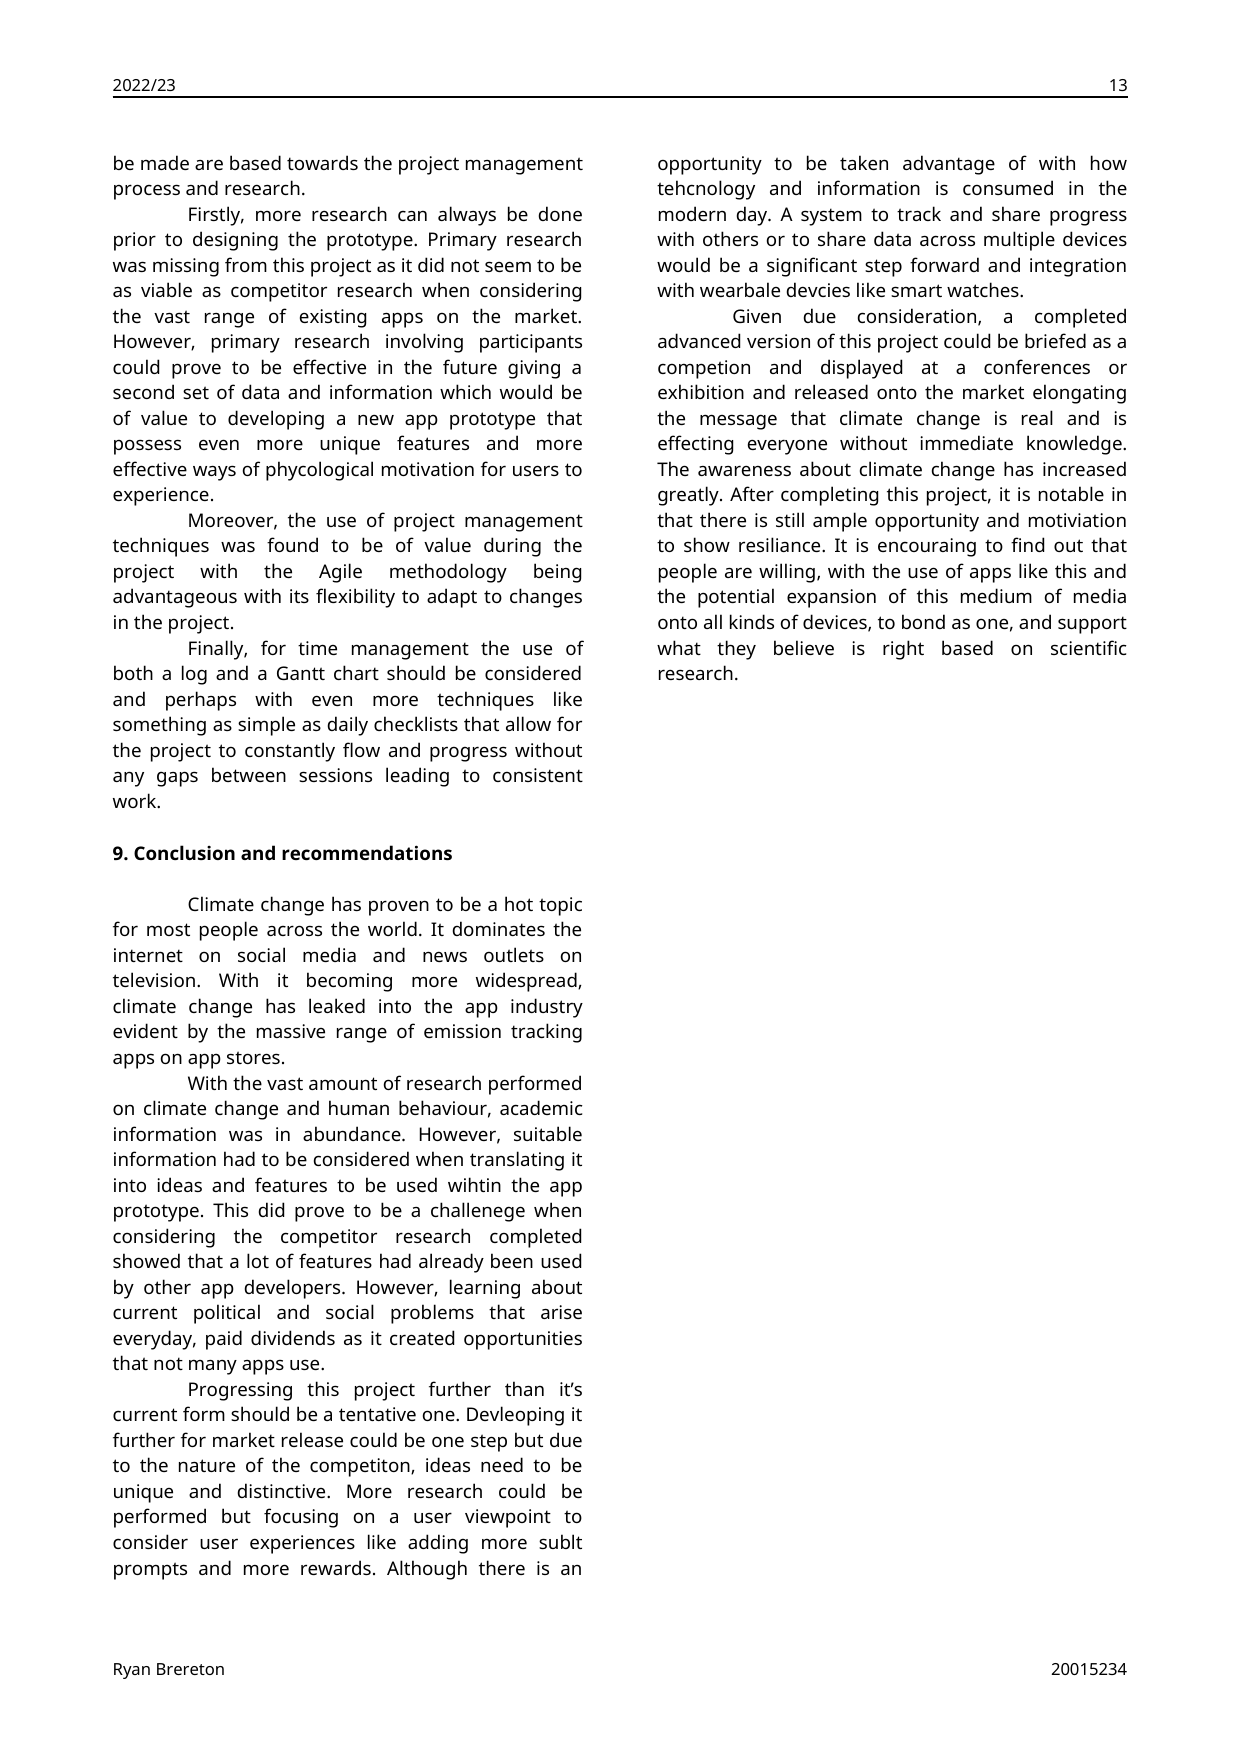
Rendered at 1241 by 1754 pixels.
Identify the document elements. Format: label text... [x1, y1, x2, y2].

text Moreover, the use of project management techniques was found to be of value during the project with the Agile methodology being advantageous with its flexibility to adapt to changes in the project. [112, 507, 583, 635]
text Given due consideration, a completed advanced version of this project could be briefed as a competion and displayed at a conferences or exhibition and released onto the market elongating the message that climate change is real and is effecting everyone without immediate knowledge. The awareness about climate change has increased greatly. After completing this project, it is notable in that there is still ample opportunity and motiviation to show resiliance. It is encouraing to find out that people are willing, with the use of apps like this and the potential expansion of this medium of media onto all kinds of devices, to bond as one, and support what they believe is right based on scientific research. [657, 303, 1128, 686]
text With the vast amount of research performed on climate change and human behaviour, academic information was in abundance. However, suitable information had to be considered when translating it into ideas and features to be used wihtin the app prototype. This did prove to be a challenege when considering the competitor research completed showed that a lot of features had already been used by other app developers. However, learning about current political and social problems that arise everyday, paid dividends as it created opportunities that not many apps use. [112, 1070, 583, 1376]
text Progressing this project further than it’s current form should be a tentative one. Devleoping it further for market release could be one step but due to the nature of the competiton, ideas need to be unique and distinctive. More research could be performed but focusing on a user viewpoint to consider user experiences like adding more sublt prompts and more rewards. Although there is an opportunity to be taken advantage of with how tehcnology and information is consumed in the modern day. A system to track and share progress with others or to share data across multiple devices would be a significant step forward and integration with wearbale devcies like smart watches. [657, 150, 1128, 303]
text Finally, for time management the use of both a log and a Gantt chart should be considered and perhaps with even more techniques like something as simple as daily checklists that allow for the project to constantly flow and progress without any gaps between sessions leading to consistent work. [112, 635, 583, 813]
text Climate change has proven to be a hot topic for most people across the world. It dominates the internet on social media and news outlets on television. With it becoming more widespread, climate change has leaked into the app industry evident by the massive range of emission tracking apps on app stores. [112, 891, 583, 1070]
text 9. Conclusion and recommendations [112, 840, 583, 866]
text Firstly, more research can always be done prior to designing the prototype. Primary research was missing from this project as it did not seem to be as viable as competitor research when considering the vast range of existing apps on the market. However, primary research involving participants could prove to be effective in the future giving a second set of data and information which would be of value to developing a new app prototype that possess even more unique features and more effective ways of phycological motivation for users to experience. [112, 201, 583, 507]
text Progressing this project further than it’s current form should be a tentative one. Devleoping it further for market release could be one step but due to the nature of the competiton, ideas need to be unique and distinctive. More research could be performed but focusing on a user viewpoint to consider user experiences like adding more sublt prompts and more rewards. Although there is an opportunity to be taken advantage of with how tehcnology and information is consumed in the modern day. A system to track and share progress with others or to share data across multiple devices would be a significant step forward and integration with wearbale devcies like smart watches. [112, 1376, 583, 1580]
